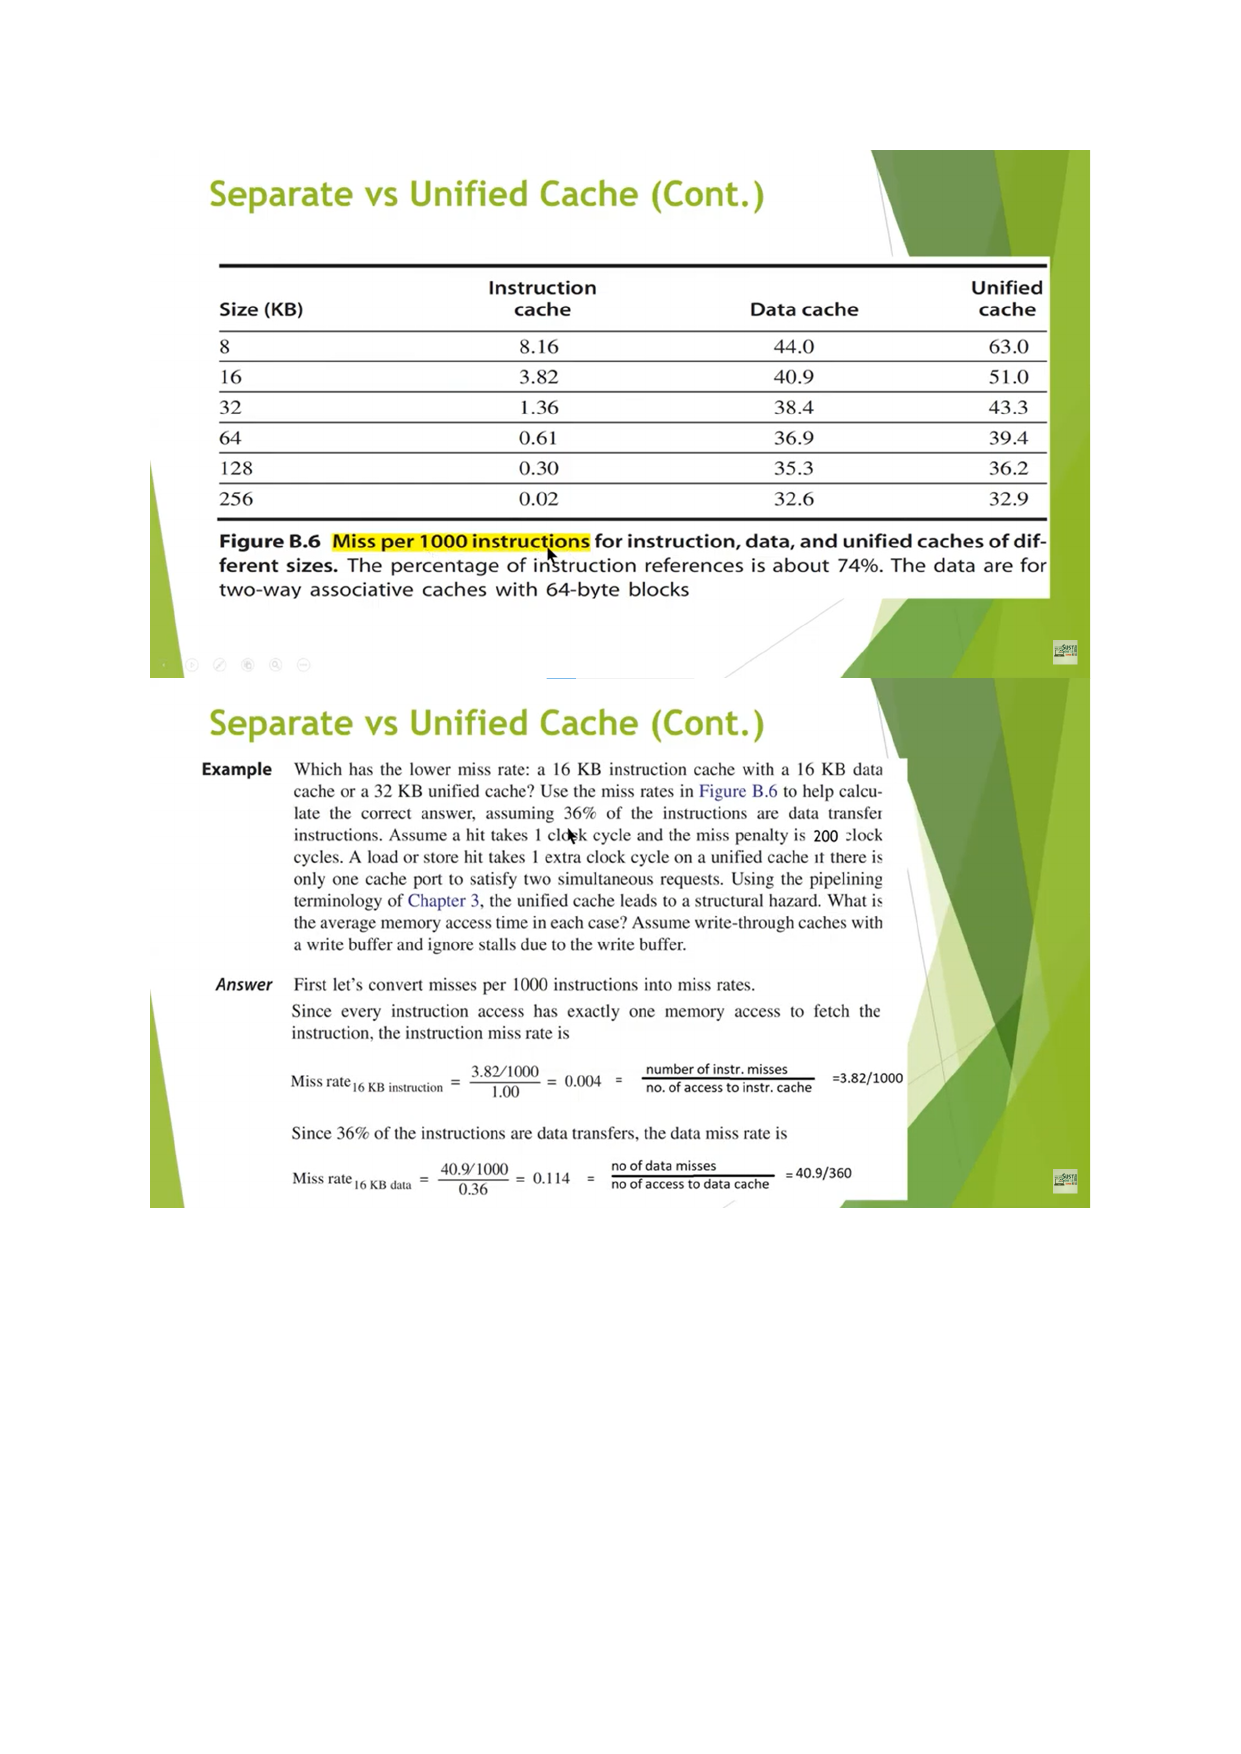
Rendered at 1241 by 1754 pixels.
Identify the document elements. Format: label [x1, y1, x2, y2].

picture [150, 150, 1091, 1208]
